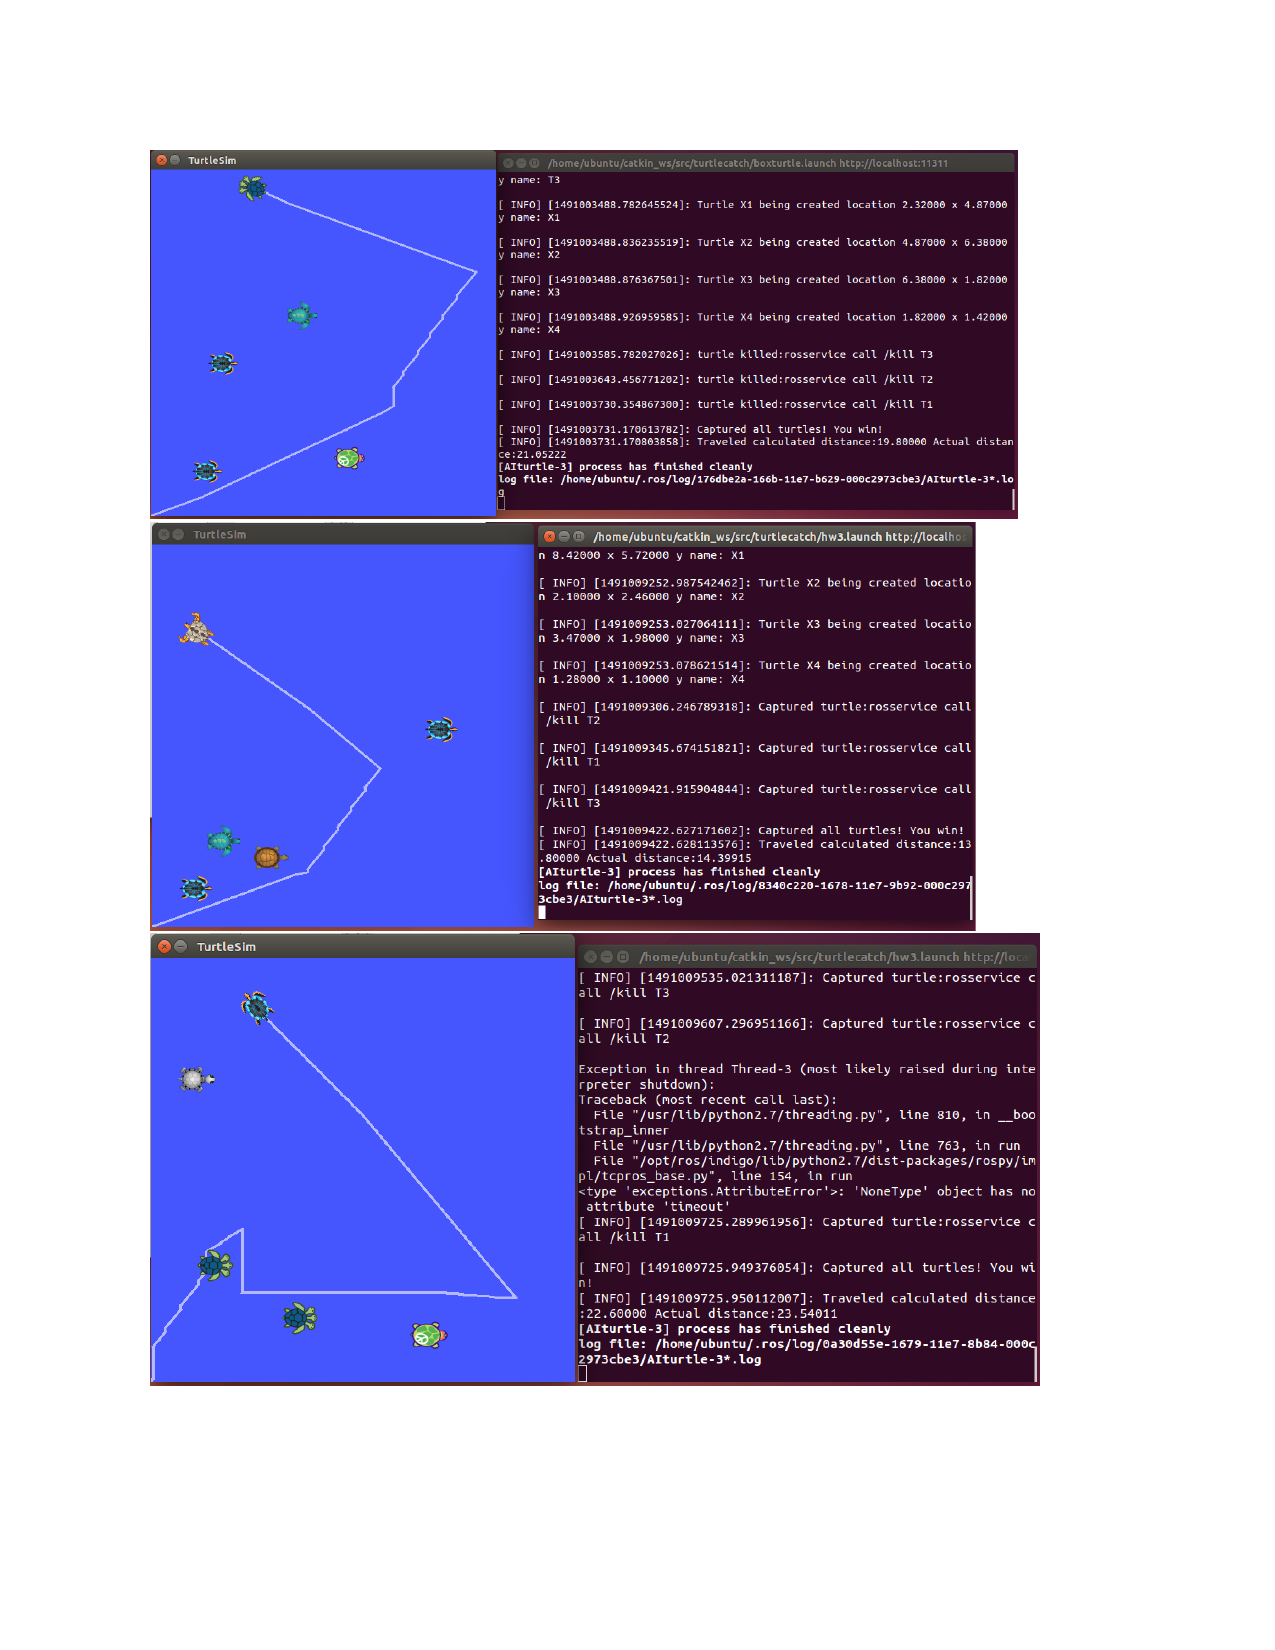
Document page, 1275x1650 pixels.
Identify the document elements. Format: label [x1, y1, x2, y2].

picture [150, 522, 976, 931]
picture [150, 150, 1018, 519]
picture [150, 933, 1040, 1386]
